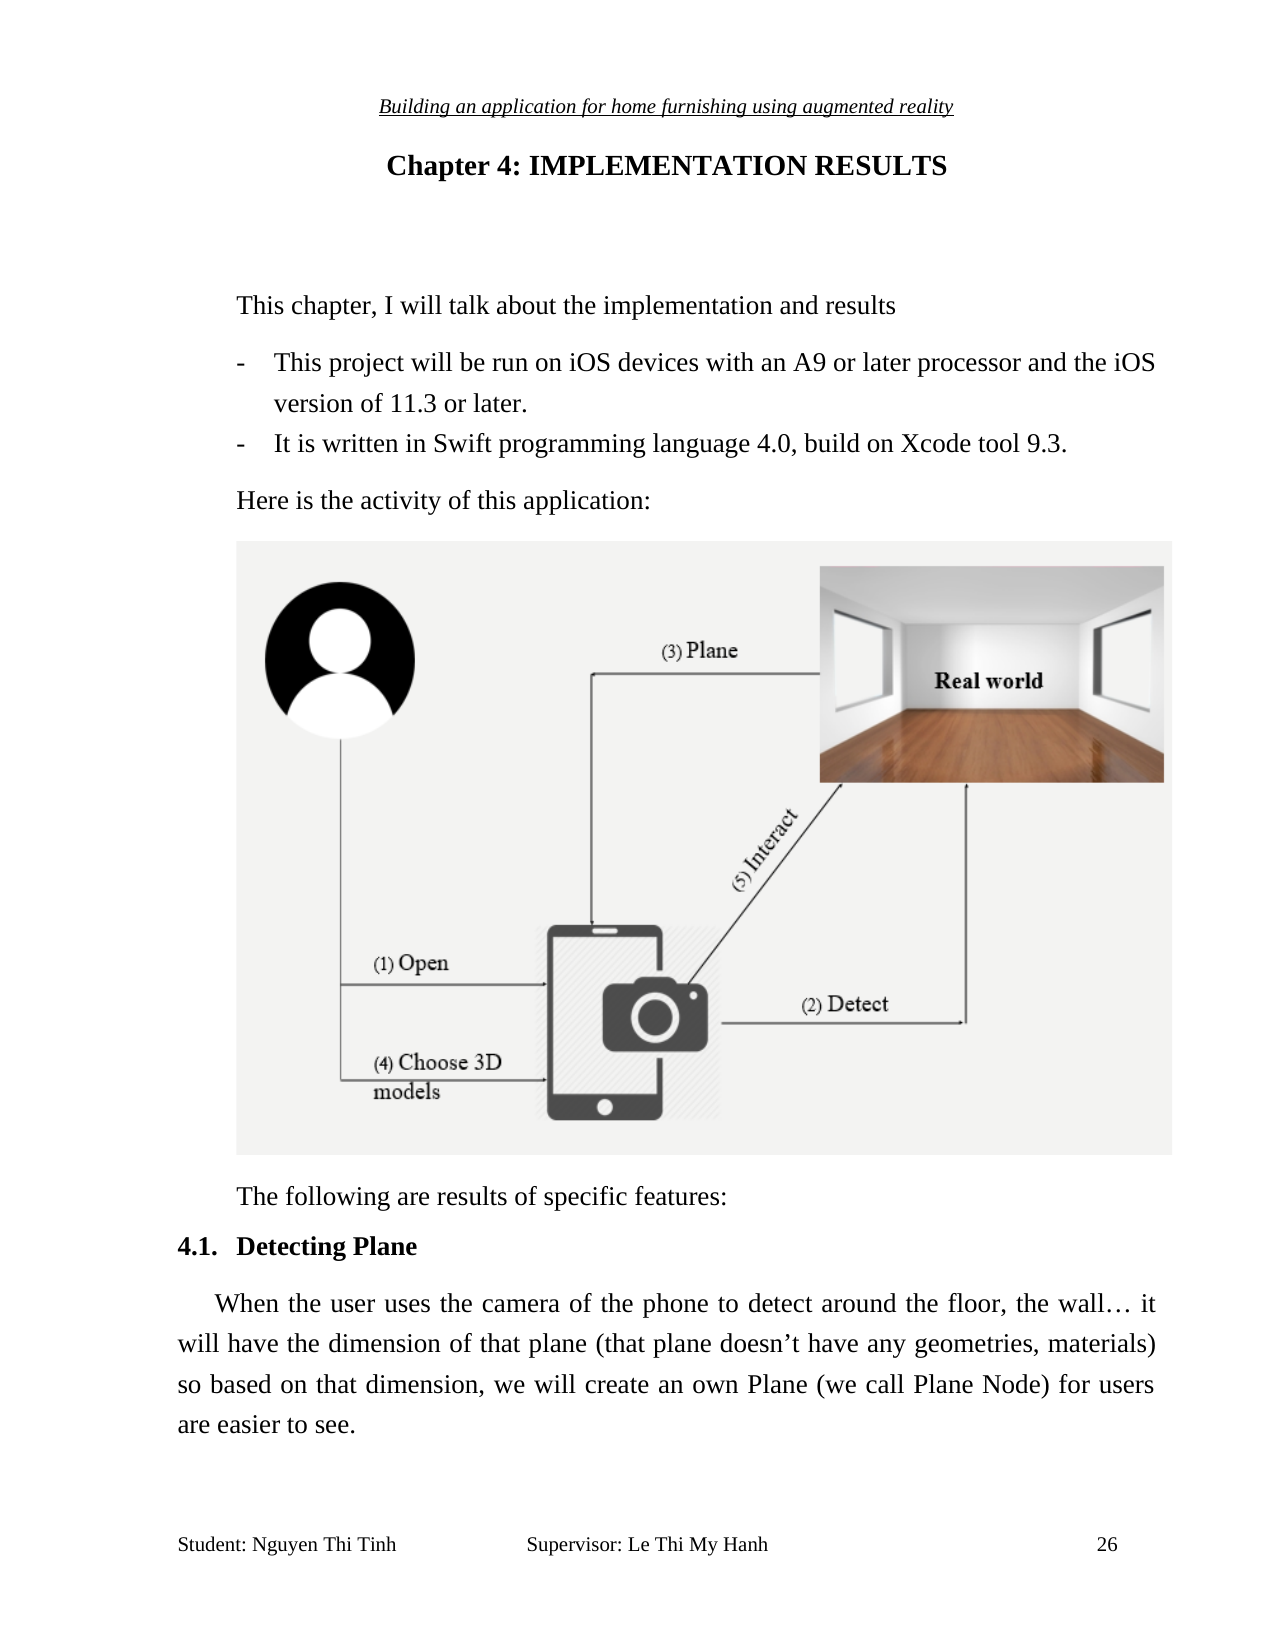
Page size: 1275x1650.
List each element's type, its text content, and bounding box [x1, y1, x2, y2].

text When the user uses the camera of the phone to detect around the floor, the wall… it will have the dimension of that plane (that plane doesn’t have any geometries, materials) so based on that dimension, we will create an own Plane (we call Plane Node) for users are easier to see. [177, 1287, 1157, 1439]
subtitle Chapter 4: IMPLEMENTATION RESULTS [177, 148, 1157, 181]
text The following are results of specific features: [177, 1180, 1157, 1211]
picture [236, 541, 1173, 1155]
text Here is the activity of this application: [177, 484, 1157, 516]
list It is written in Swift programming language 4.0, build on Xcode tool 9.3. [236, 427, 1157, 458]
list This project will be run on iOS devices with an A9 or later processor and the iOS version of 11.3 or later. [236, 347, 1157, 418]
text This chapter, I will talk about the implementation and results [177, 289, 1157, 321]
list Detecting Plane [177, 1230, 1157, 1261]
